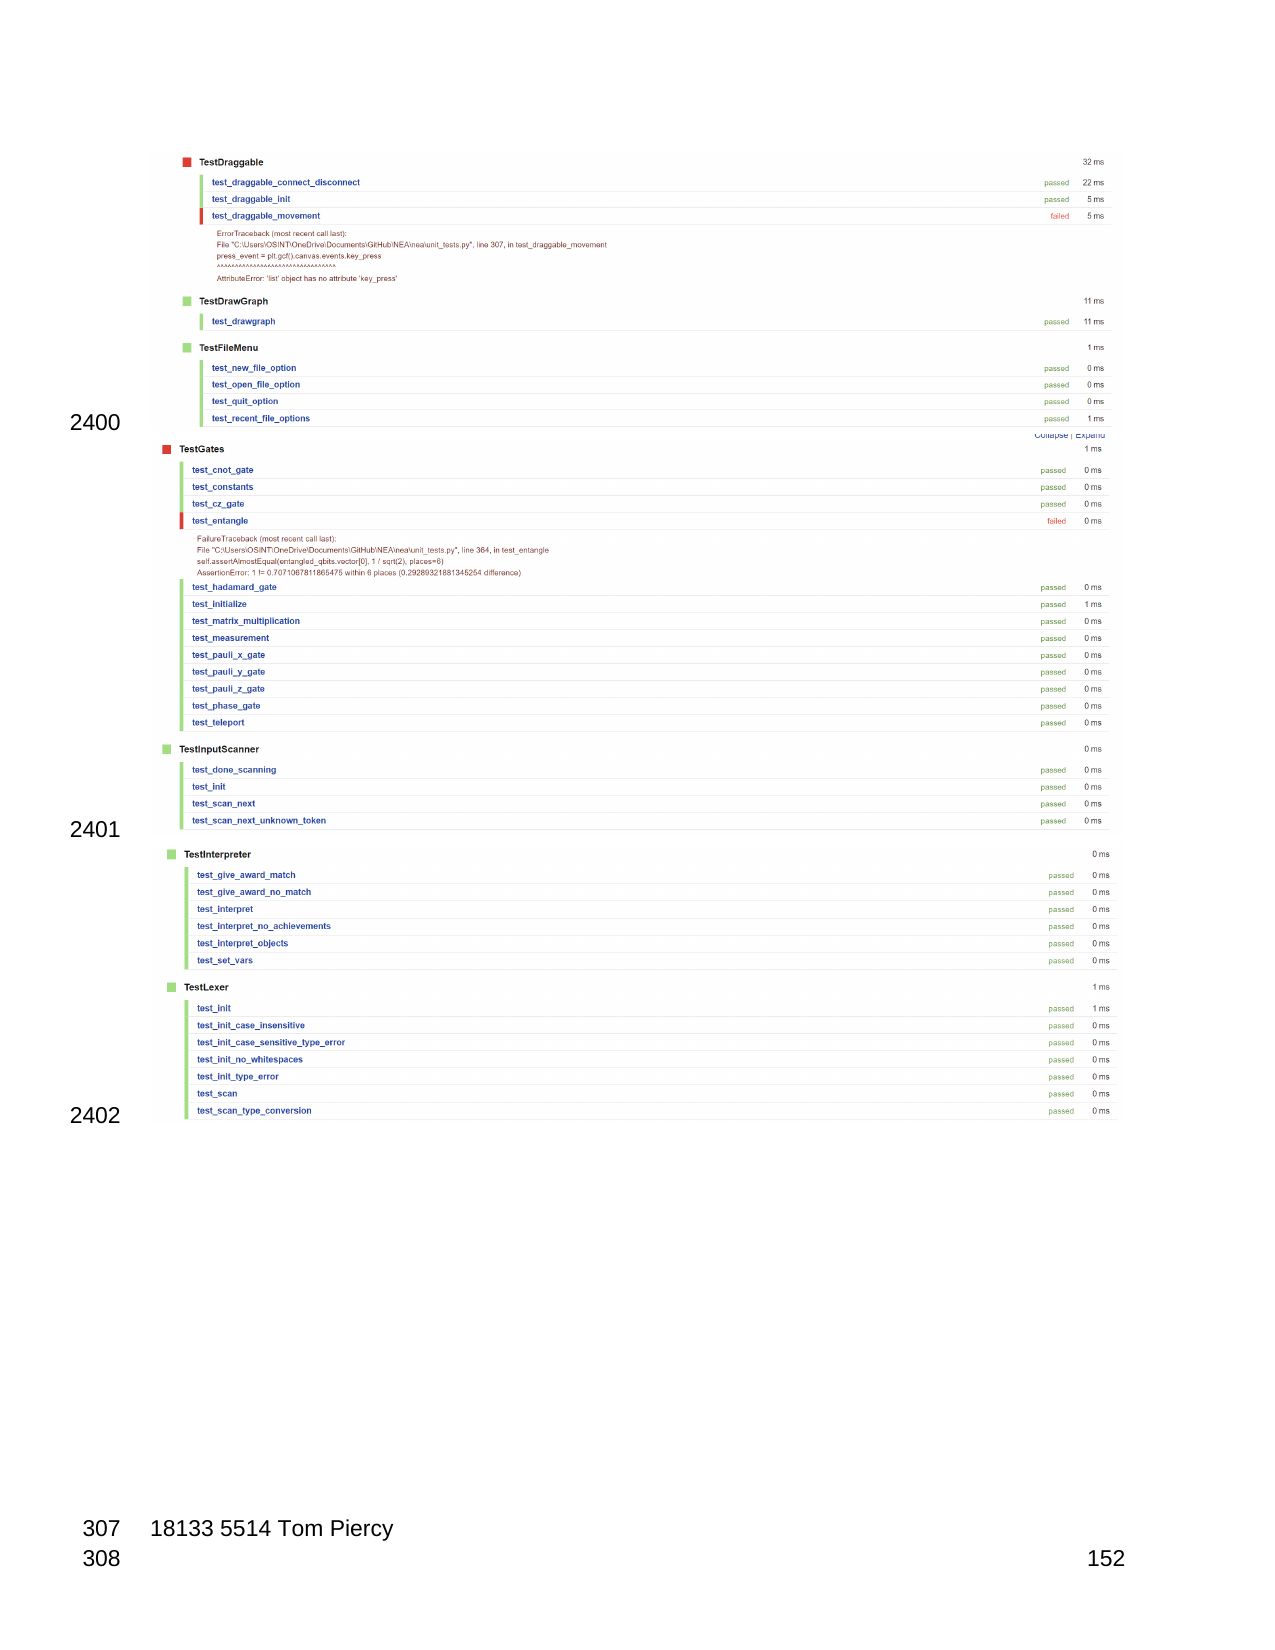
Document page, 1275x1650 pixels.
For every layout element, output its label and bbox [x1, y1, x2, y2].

picture [150, 150, 1125, 431]
picture [150, 434, 1125, 837]
picture [150, 841, 1125, 1124]
